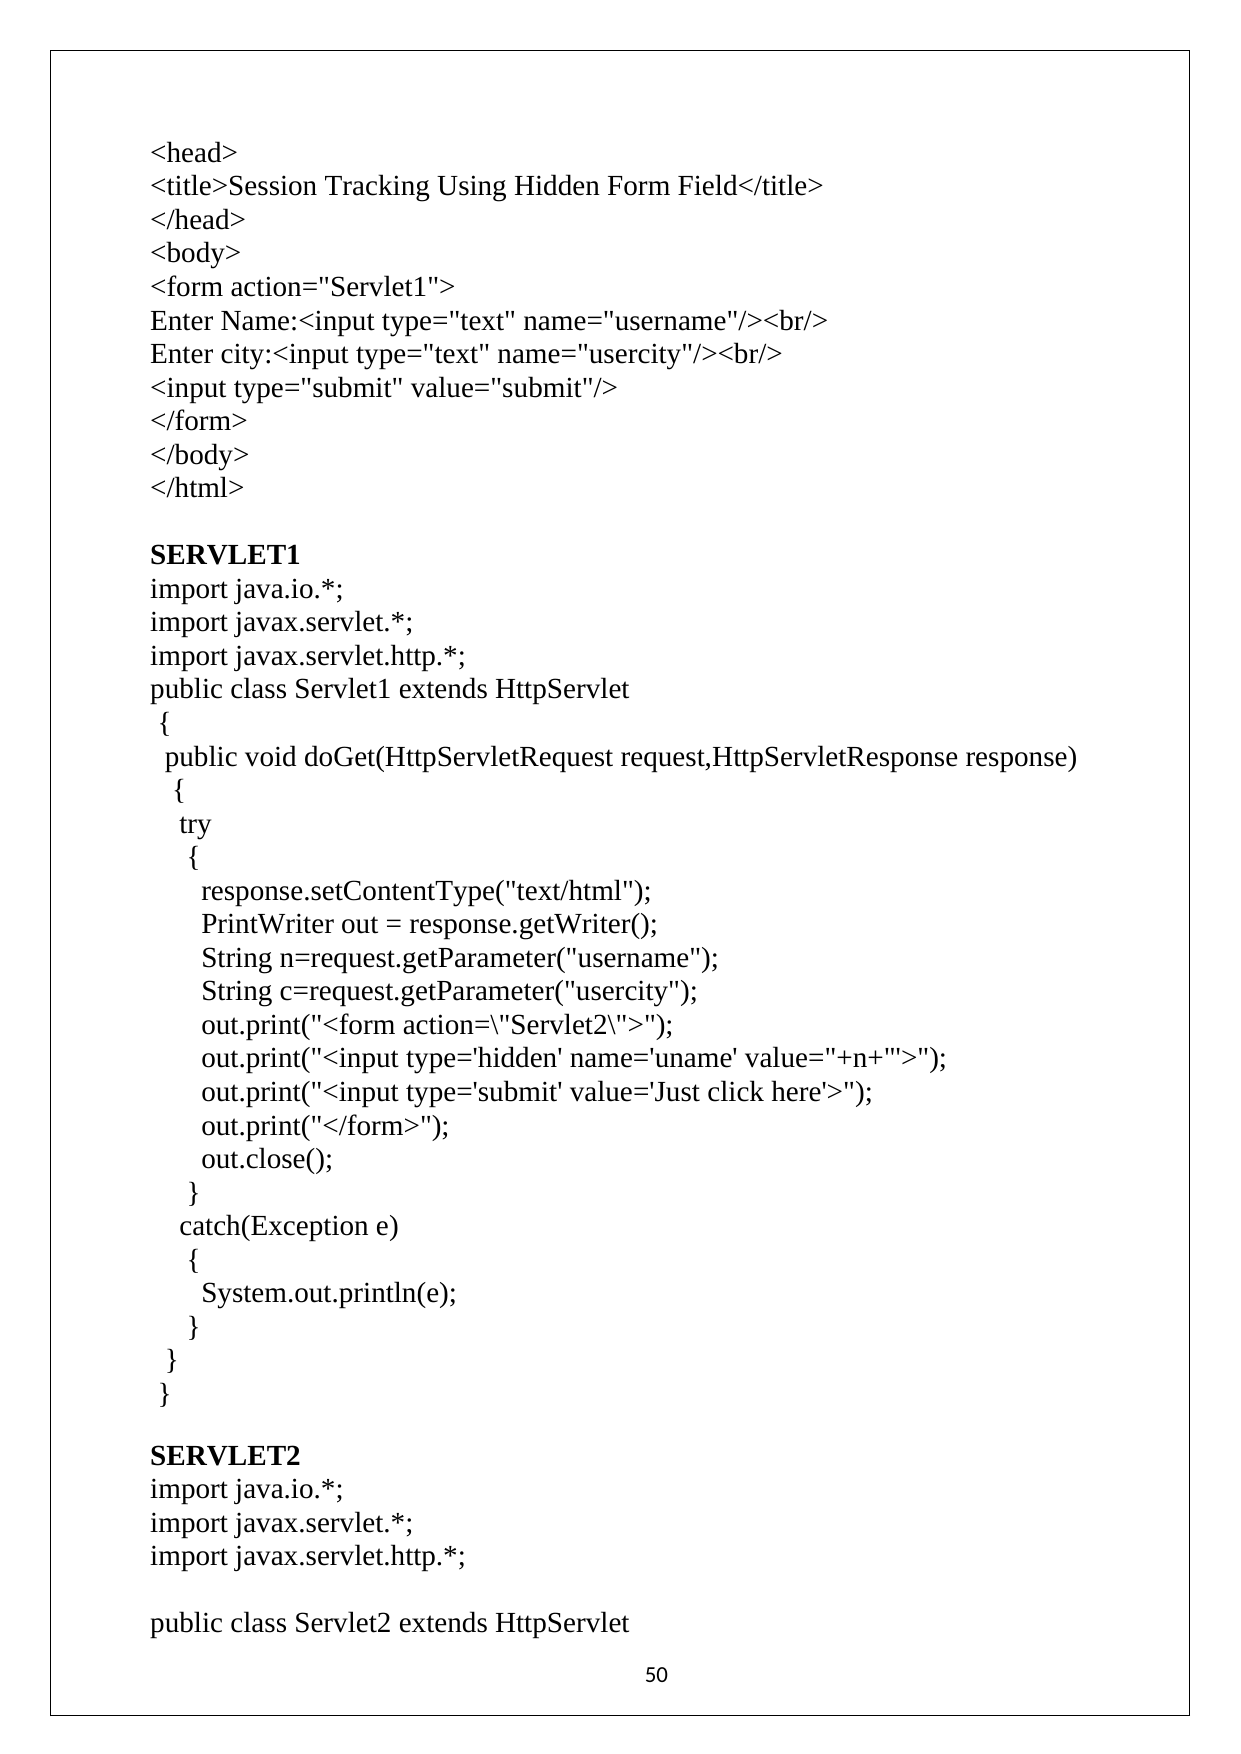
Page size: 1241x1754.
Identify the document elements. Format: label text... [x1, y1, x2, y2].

text public class Servlet1 extends HttpServlet [150, 672, 1162, 705]
text <input type="submit" value="submit"/> [150, 370, 1162, 403]
text } [150, 1376, 1162, 1409]
text try [150, 806, 1162, 839]
text out.print("<form action=\"Servlet2\">"); [150, 1007, 1162, 1041]
text Enter city:<input type="text" name="usercity"/><br/> [150, 336, 1162, 370]
text </body> [150, 437, 1162, 470]
text </html> [150, 470, 1162, 504]
text public void doGet(HttpServletRequest request,HttpServletResponse response) [150, 739, 1162, 772]
text response.setContentType("text/html"); [150, 873, 1162, 906]
text String n=request.getParameter("username"); [150, 940, 1162, 973]
text <form action="Servlet1"> [150, 269, 1162, 303]
text import javax.servlet.http.*; [150, 638, 1162, 672]
text <body> [150, 236, 1162, 269]
text import java.io.*; [150, 1471, 1162, 1505]
text import javax.servlet.*; [150, 604, 1162, 638]
text </form> [150, 403, 1162, 437]
text System.out.println(e); [150, 1275, 1162, 1309]
text SERVLET1 [150, 537, 1162, 571]
text <head> [150, 135, 1162, 168]
text public class Servlet2 extends HttpServlet [150, 1605, 1162, 1639]
text out.print("<input type='hidden' name='uname' value="+n+"'>"); [150, 1041, 1162, 1074]
text import javax.servlet.*; [150, 1505, 1162, 1538]
text } [150, 1309, 1162, 1342]
text <title>Session Tracking Using Hidden Form Field</title> [150, 168, 1162, 202]
text out.print("</form>"); [150, 1108, 1162, 1141]
text } [150, 1175, 1162, 1208]
text Enter Name:<input type="text" name="username"/><br/> [150, 303, 1162, 336]
text </head> [150, 202, 1162, 236]
text } [150, 1342, 1162, 1376]
text { [150, 705, 1162, 739]
text import javax.servlet.http.*; [150, 1538, 1162, 1572]
text PrintWriter out = response.getWriter(); [150, 906, 1162, 940]
text String c=request.getParameter("usercity"); [150, 973, 1162, 1007]
text { [150, 839, 1162, 873]
text import java.io.*; [150, 571, 1162, 604]
text { [150, 1242, 1162, 1275]
text { [150, 772, 1162, 806]
text out.close(); [150, 1141, 1162, 1175]
text catch(Exception e) [150, 1208, 1162, 1242]
text out.print("<input type='submit' value='Just click here'>"); [150, 1074, 1162, 1108]
text SERVLET2 [150, 1438, 1162, 1471]
